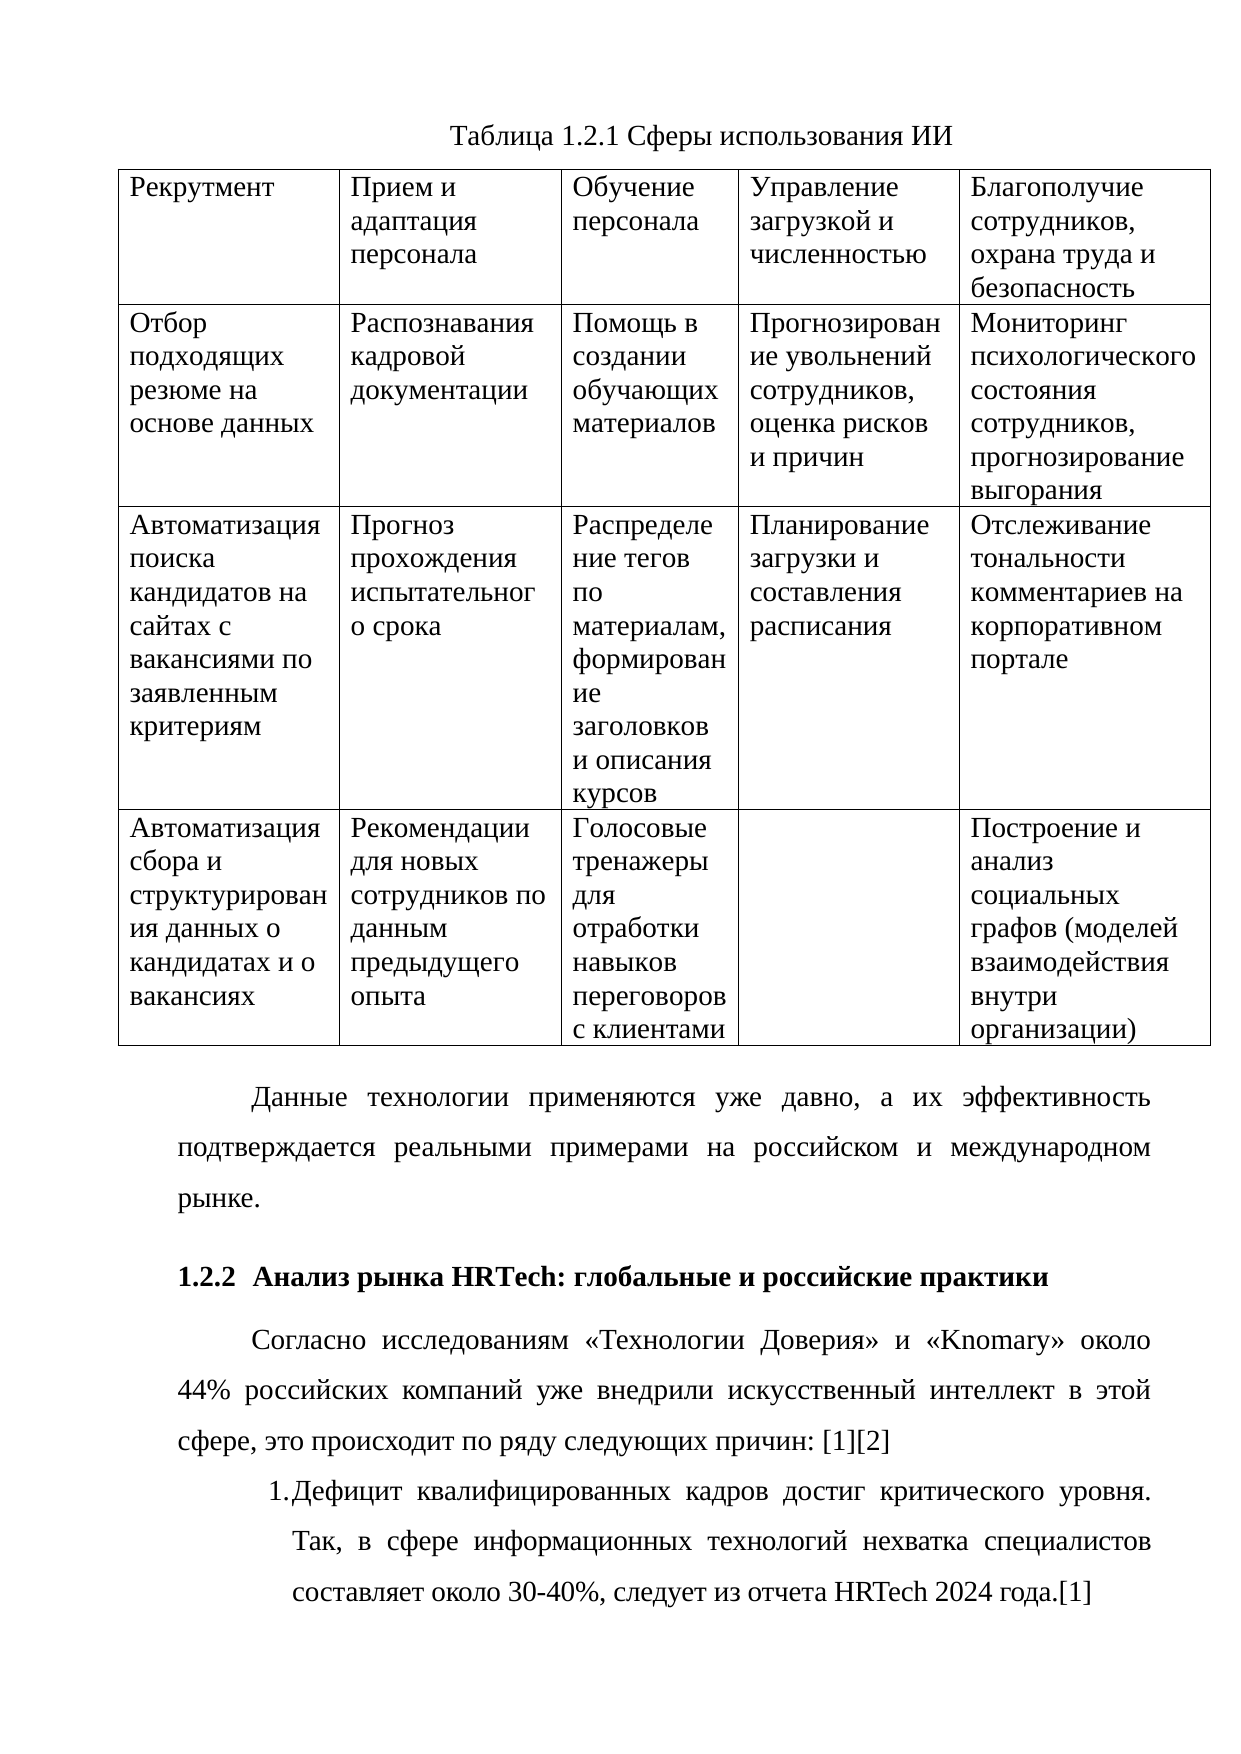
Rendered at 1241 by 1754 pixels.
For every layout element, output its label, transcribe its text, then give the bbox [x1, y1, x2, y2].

table_cell Построение и анализ социальных графов (моделей взаимодействия внутри организации) [960, 810, 1210, 1045]
list Дефицит квалифицированных кадров достиг критического уровня. Так, в сфере информационных технологий нехватка специалистов составляет около 30-40%, следует из отчета HRTech 2024 года.[1] [268, 1473, 1152, 1607]
table_cell Распределение тегов по материалам, формирование заголовков и описания курсов [562, 507, 738, 809]
table_cell Голосовые тренажеры для отработки навыков переговоров с клиентами [562, 810, 738, 1045]
table_cell Прогнозирование увольнений сотрудников, оценка рисков и причин [739, 305, 959, 506]
text Данные технологии применяются уже давно, а их эффективность подтверждается реальными примерами на российском и международном рынке. [177, 1079, 1152, 1213]
table_cell Распознавания кадровой документации [340, 305, 561, 506]
table_header Управление загрузкой и численностью [739, 170, 959, 304]
table_cell [739, 810, 959, 1045]
table_header Прием и адаптация персонала [340, 170, 561, 304]
table_cell Планирование загрузки и составления расписания [739, 507, 959, 809]
table_cell Мониторинг психологического состояния сотрудников, прогнозирование выгорания [960, 305, 1210, 506]
table_cell Прогноз прохождения испытательного срока [340, 507, 561, 809]
table_header Благополучие сотрудников, охрана труда и безопасность [960, 170, 1210, 304]
table_cell Отслеживание тональности комментариев на корпоративном портале [960, 507, 1210, 809]
table_cell Автоматизация поиска кандидатов на сайтах с вакансиями по заявленным критериям [119, 507, 339, 809]
table_cell Автоматизация сбора и структурирования данных о кандидатах и о вакансиях [119, 810, 339, 1045]
table_cell Отбор подходящих резюме на основе данных [119, 305, 339, 506]
text Таблица 1.2.1 Сферы использования ИИ [177, 118, 1152, 152]
text Согласно исследованиям «Технологии Доверия» и «Knomary» около 44% российских компаний уже внедрили искусственный интеллект в этой сфере, это происходит по ряду следующих причин: [1][2] [177, 1322, 1152, 1456]
table_cell Рекомендации для новых сотрудников по данным предыдущего опыта [340, 810, 561, 1045]
subtitle Анализ рынка HRTech: глобальные и российские практики [177, 1259, 1152, 1293]
table_header Обучение персонала [562, 170, 738, 304]
table_cell Помощь в создании обучающих материалов [562, 305, 738, 506]
table_header Рекрутмент [119, 170, 339, 304]
